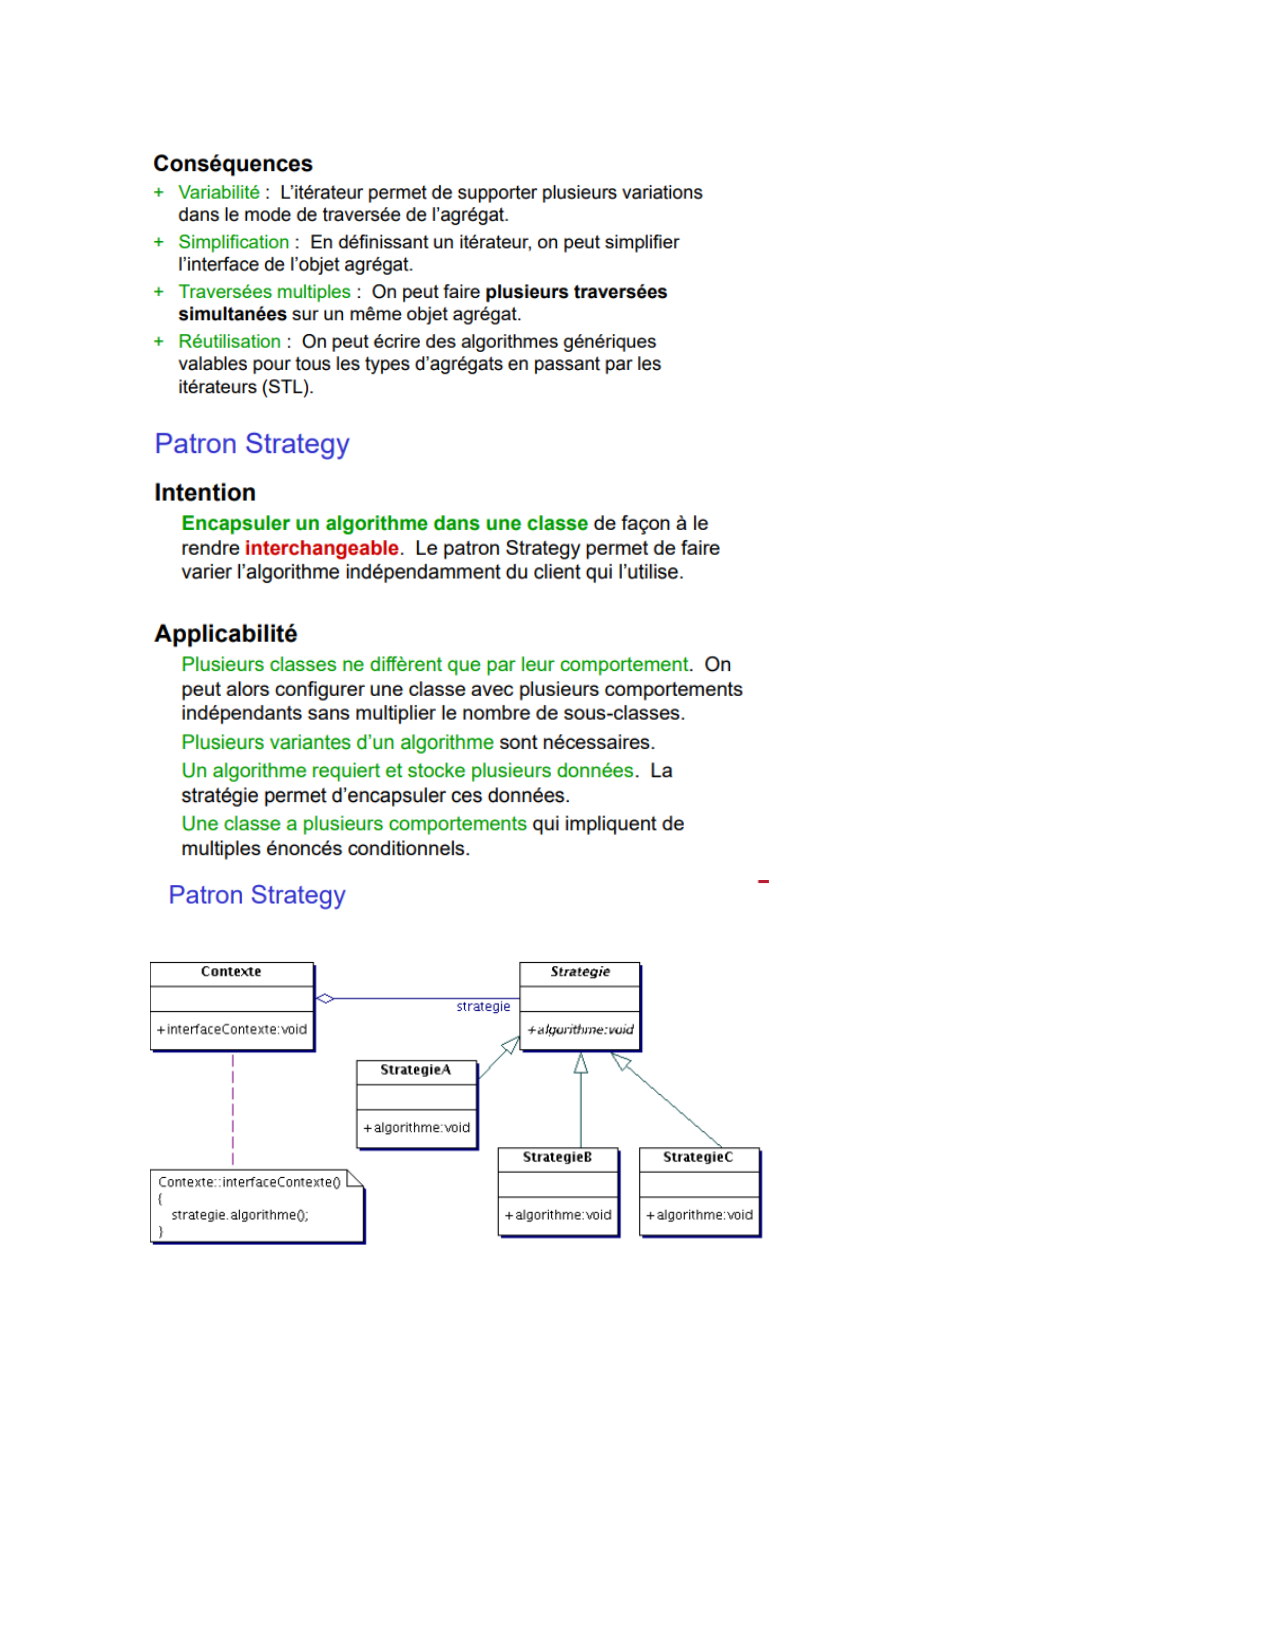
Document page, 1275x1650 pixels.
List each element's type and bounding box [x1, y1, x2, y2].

picture [150, 426, 747, 862]
picture [150, 880, 772, 1261]
picture [150, 150, 709, 407]
